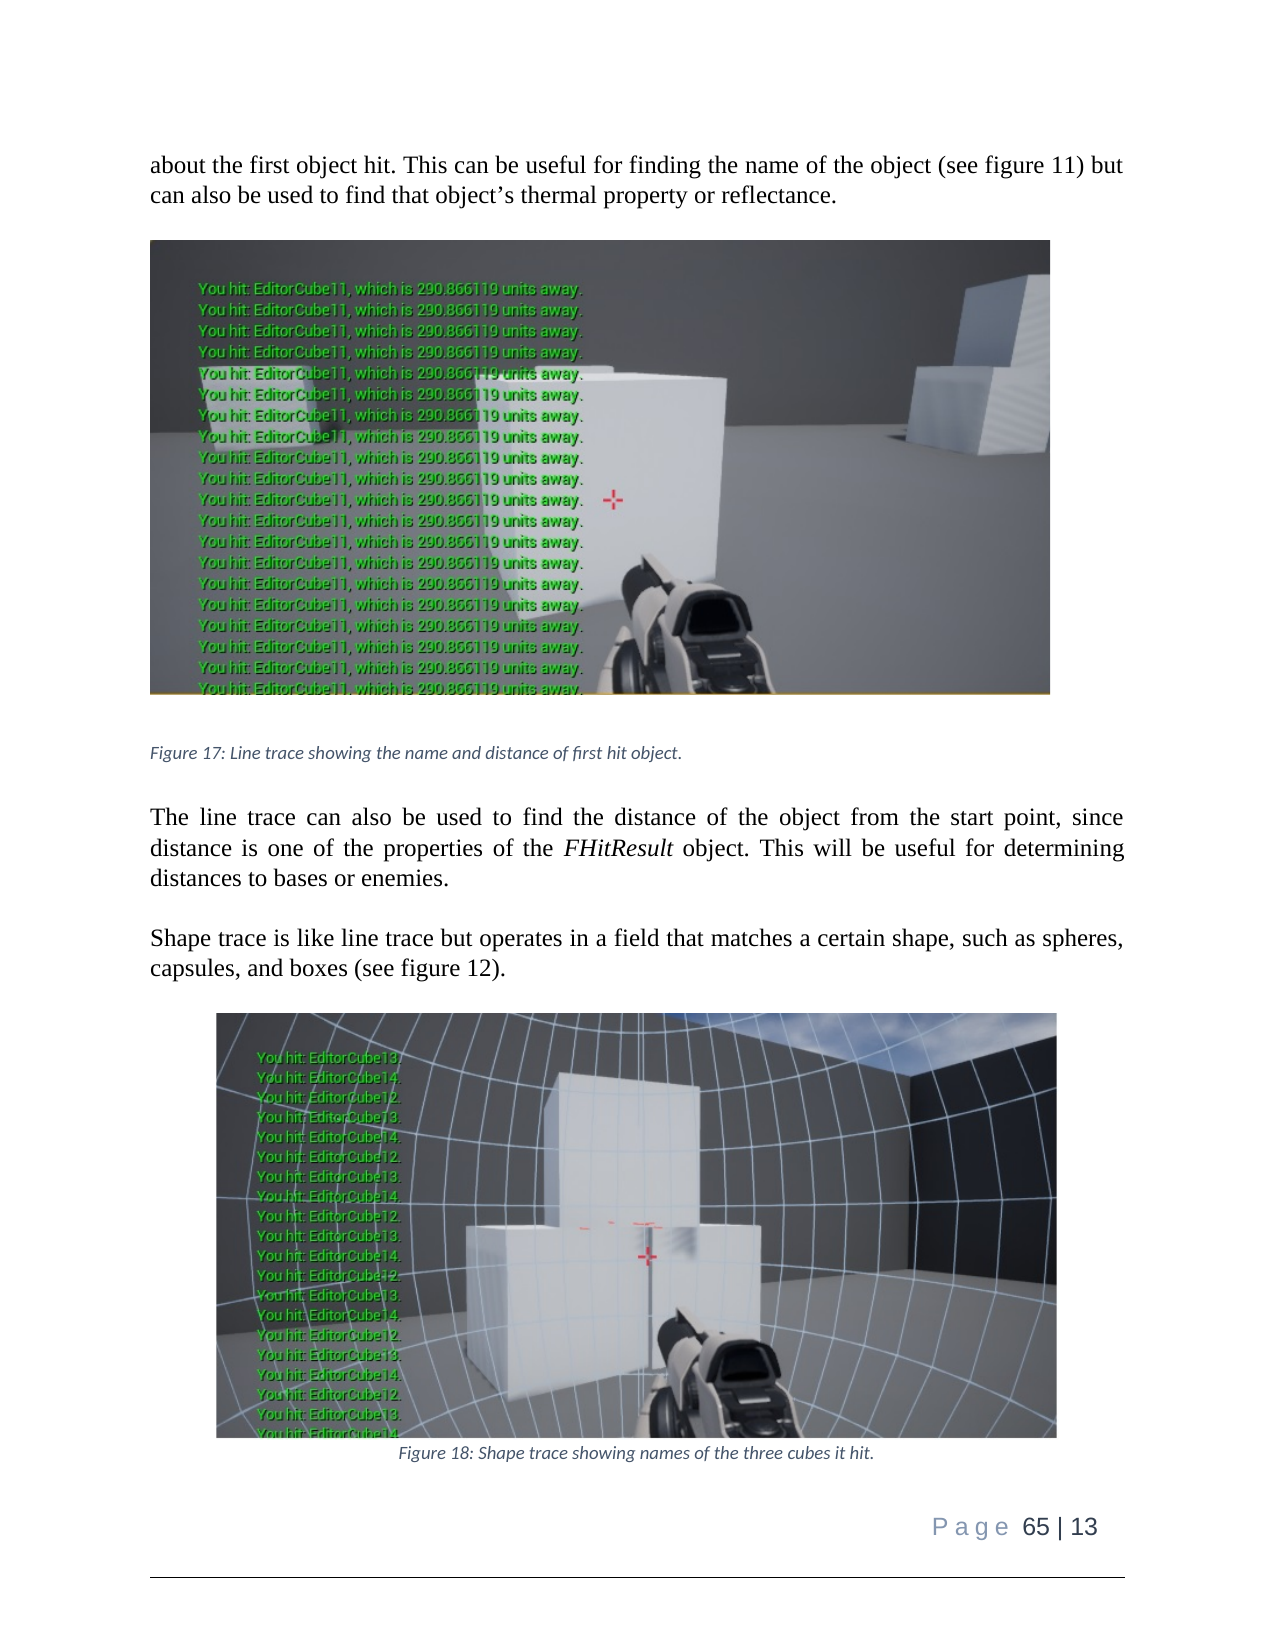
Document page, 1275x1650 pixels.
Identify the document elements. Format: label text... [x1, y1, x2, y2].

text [150, 150, 1125, 209]
text Shape trace is like line trace but operates in a field that matches a certain shape, such as spheres, capsules, and boxes (see figure 12). [150, 923, 1125, 982]
picture [150, 240, 1050, 695]
text The line trace can also be used to find the distance of the object from the start point, since distance is one of the properties of the FHitResult object. This will be useful for determining distances to bases or enemies. [150, 802, 1125, 891]
picture [216, 1013, 1059, 1440]
